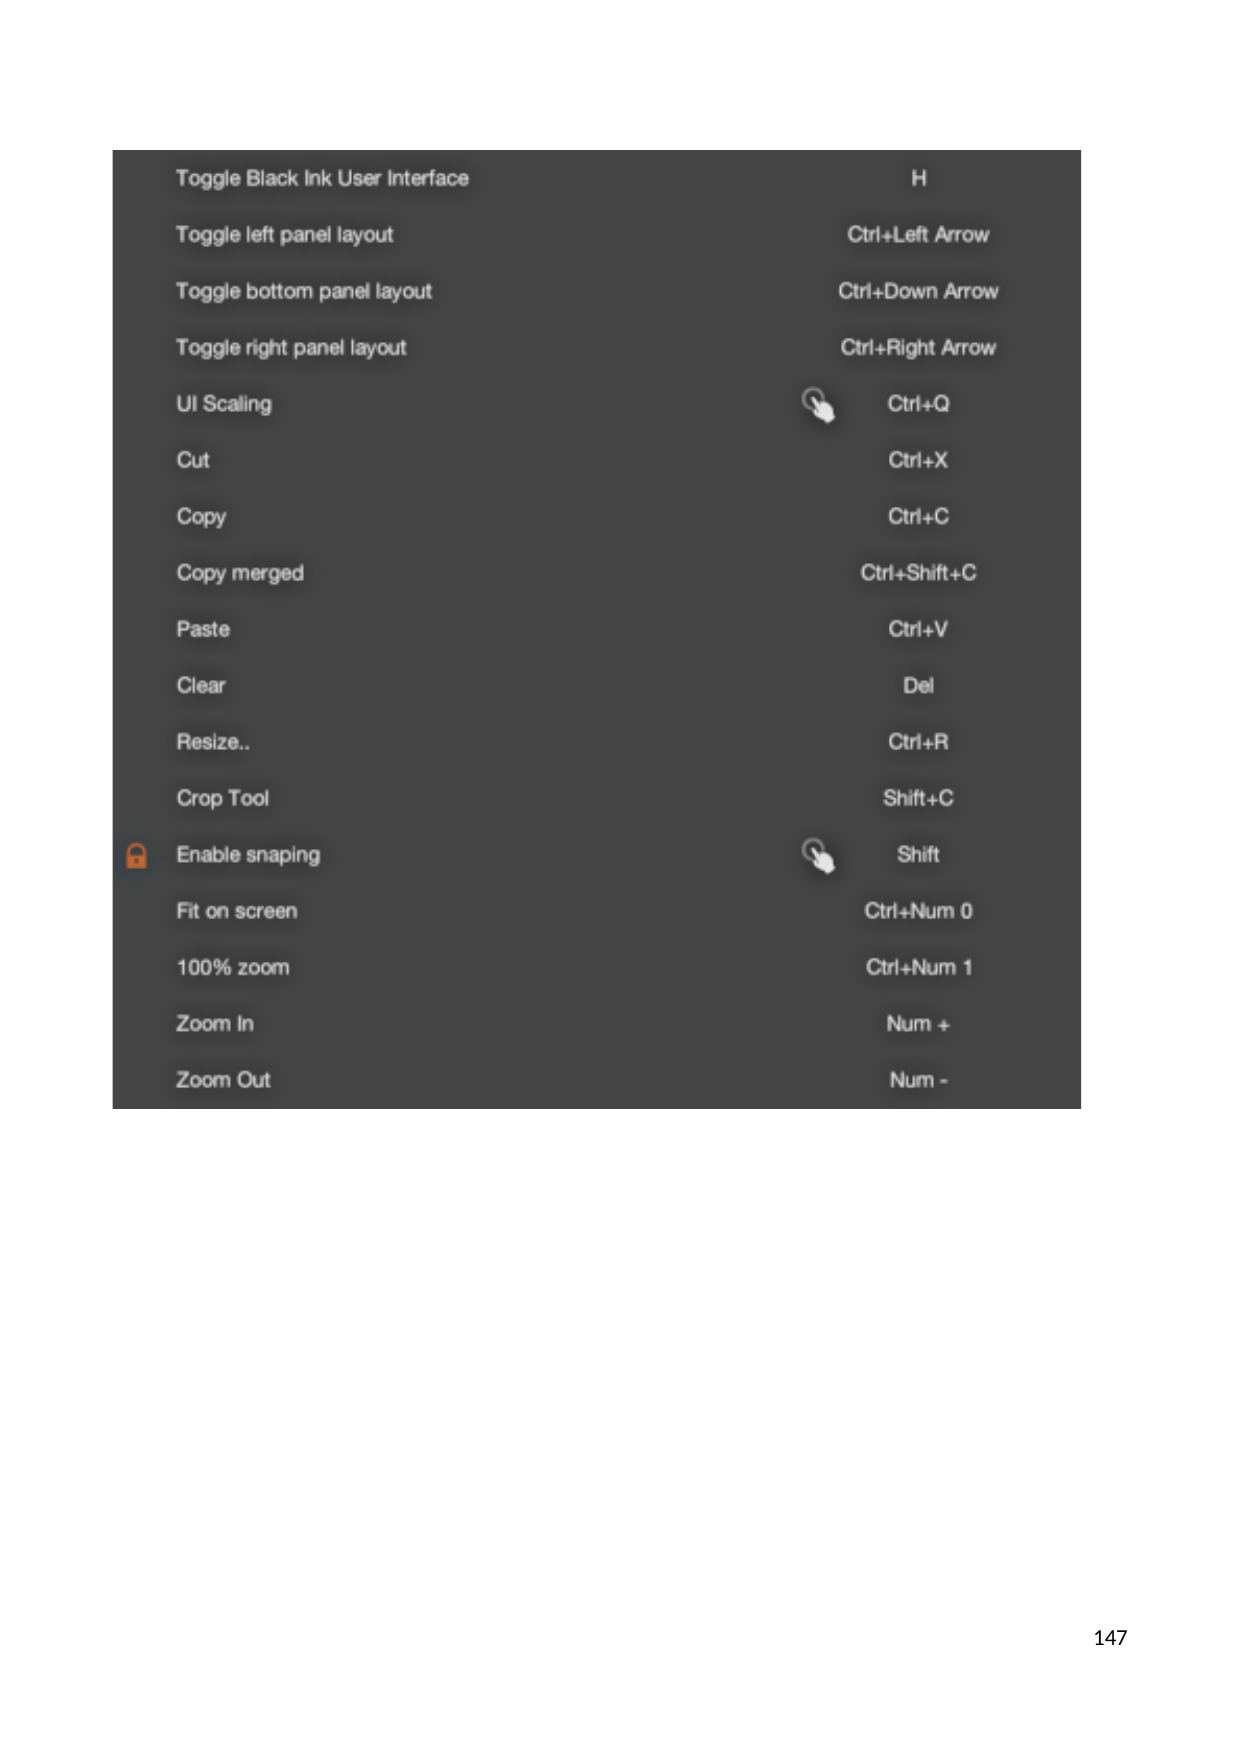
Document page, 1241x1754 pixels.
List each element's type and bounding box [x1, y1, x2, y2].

picture [112, 150, 1082, 1109]
